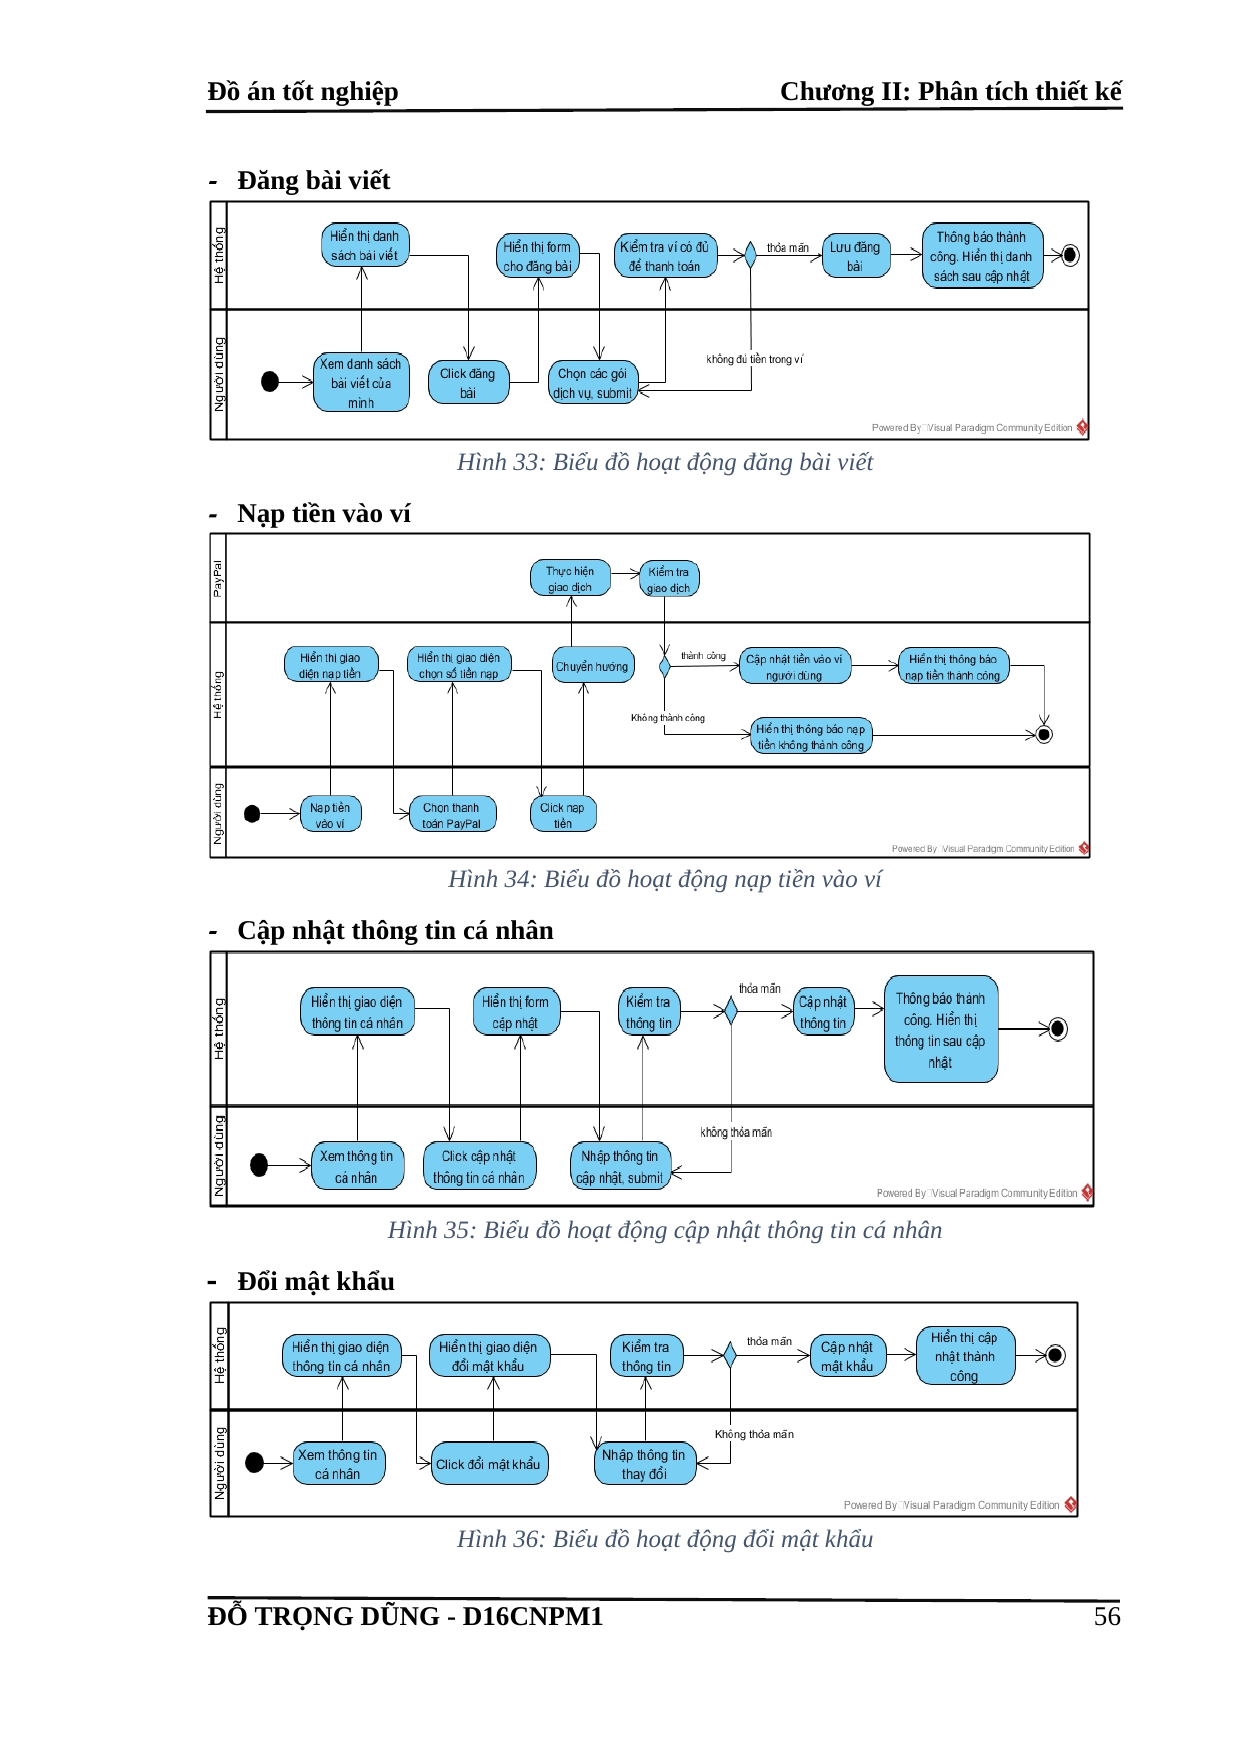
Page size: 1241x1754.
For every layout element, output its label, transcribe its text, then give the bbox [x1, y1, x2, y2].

list Đổi mật khẩu [207, 1265, 1123, 1296]
list Nạp tiền vào ví [207, 497, 1123, 528]
list Cập nhật thông tin cá nhân [207, 914, 1123, 945]
text Hình 35: Biểu đồ hoạt động cập nhật thông tin cá nhân [207, 1215, 1123, 1244]
picture [207, 530, 1093, 862]
text Hình 33: Biểu đồ hoạt động đăng bài viết [207, 447, 1123, 476]
list Đăng bài viết [207, 164, 1123, 195]
picture [207, 1298, 1082, 1523]
text Hình 36: Biểu đồ hoạt động đổi mật khẩu [207, 1524, 1123, 1553]
picture [207, 947, 1098, 1213]
picture [207, 197, 1093, 446]
text Hình 34: Biểu đồ hoạt động nạp tiền vào ví [207, 864, 1123, 893]
